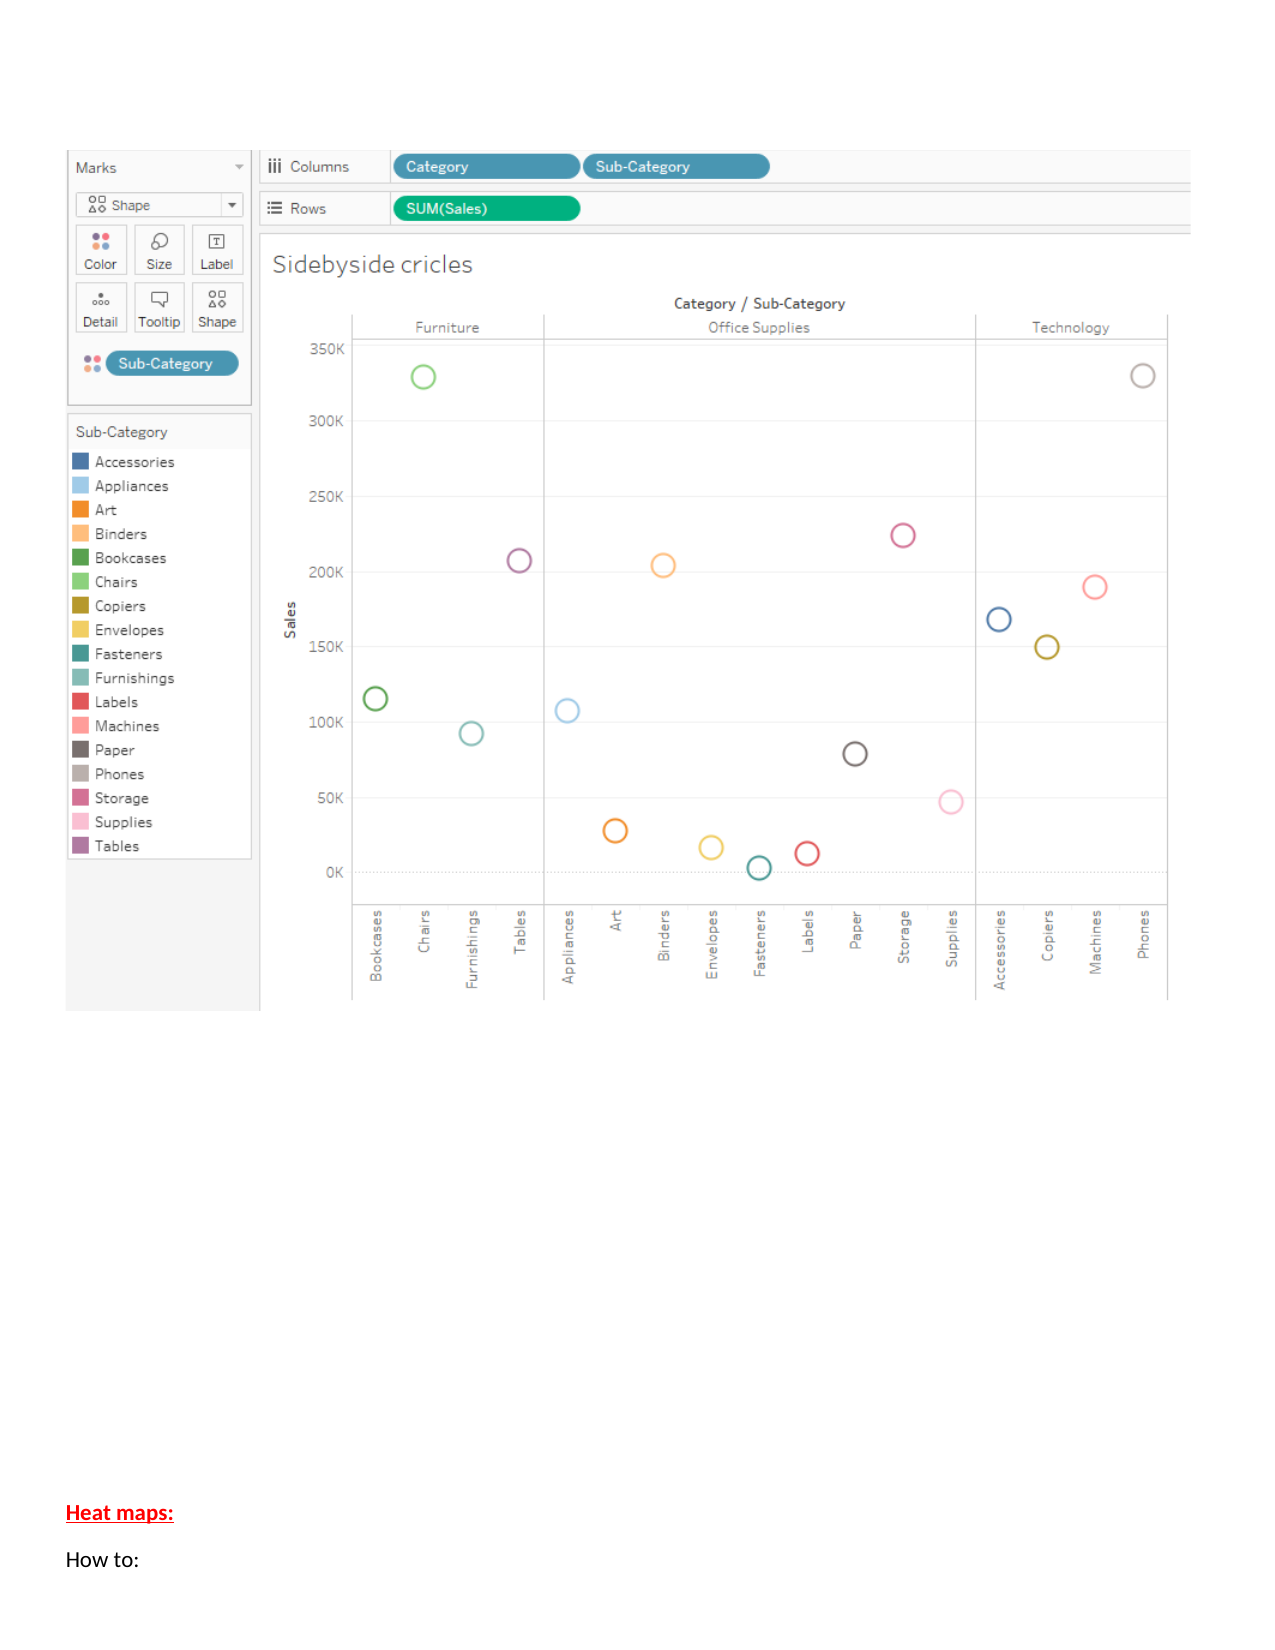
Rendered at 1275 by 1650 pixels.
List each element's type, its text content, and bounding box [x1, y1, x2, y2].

text How to: [66, 1545, 1191, 1573]
picture [65, 150, 1191, 1011]
text Heat maps: [66, 1498, 1191, 1526]
